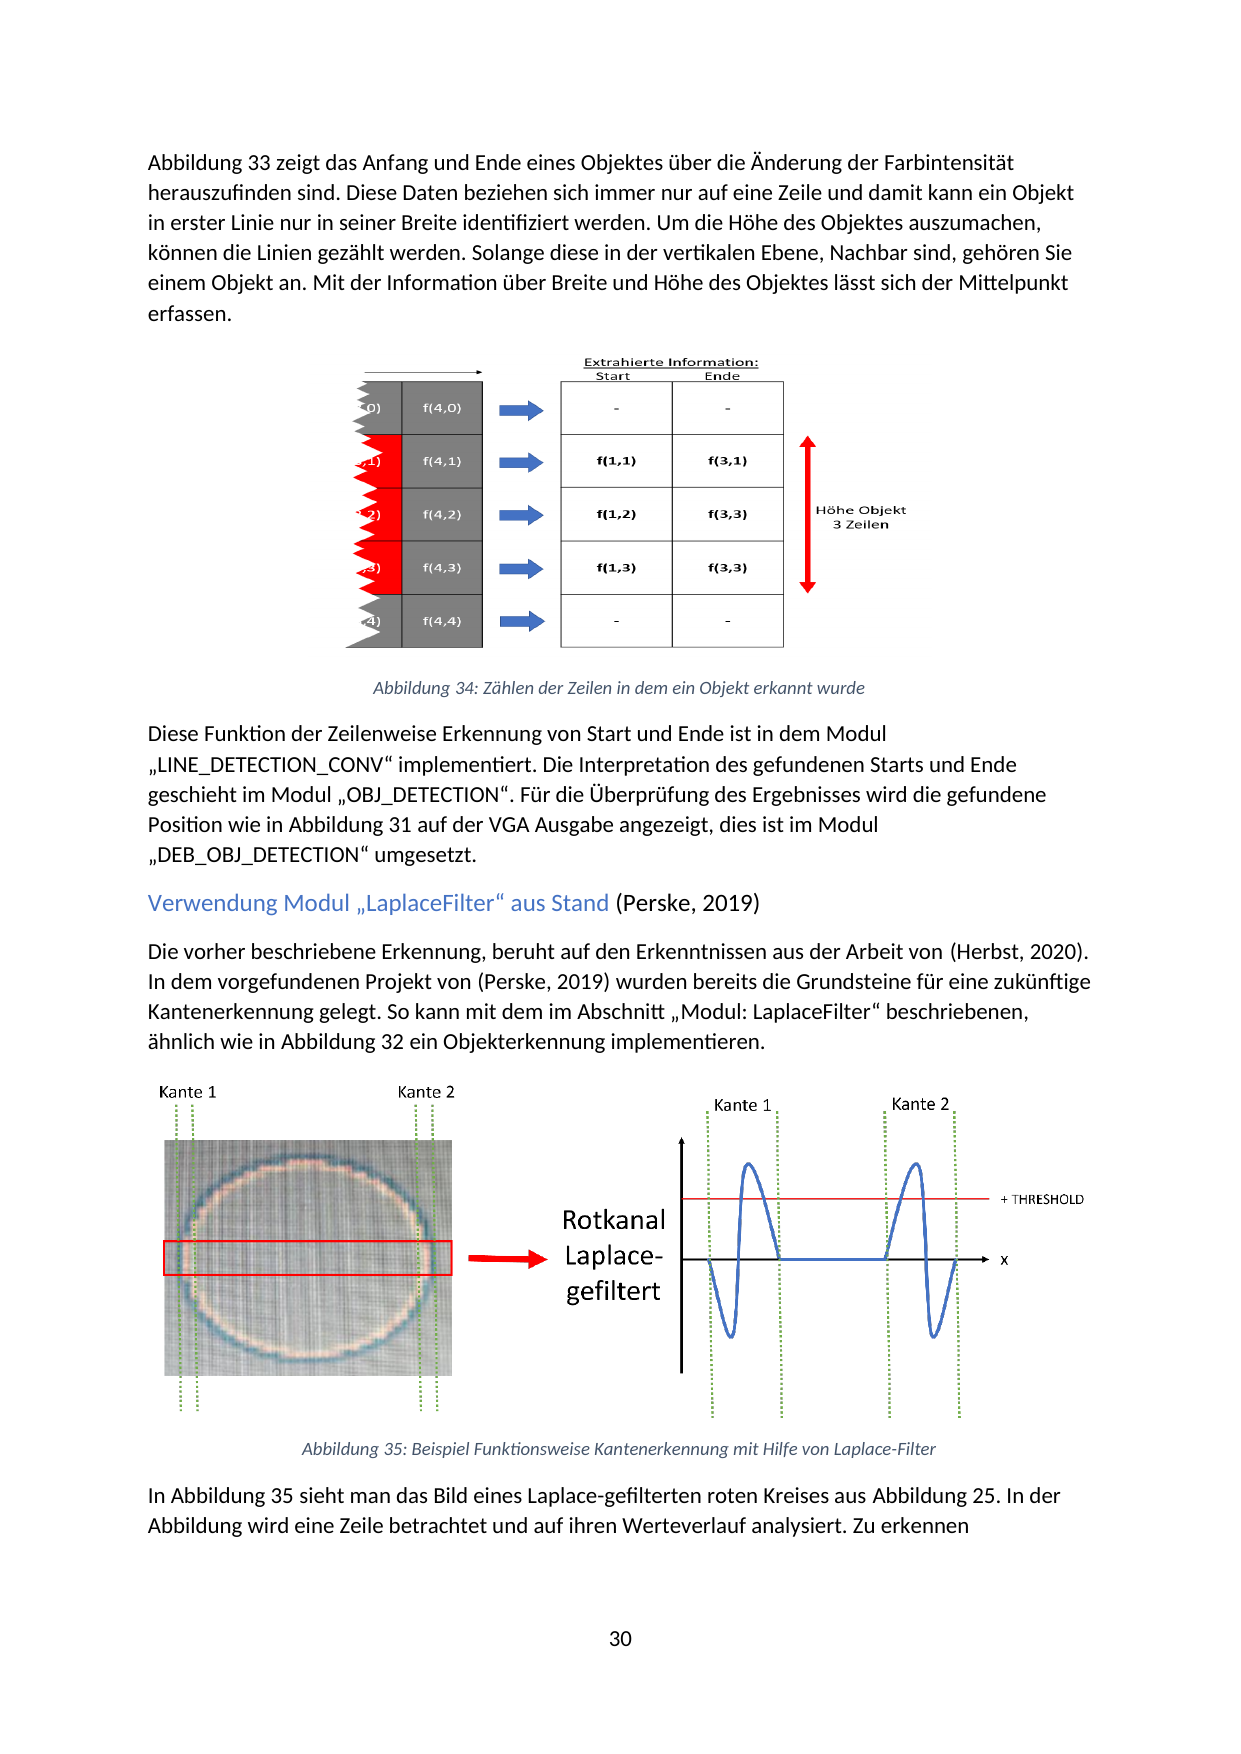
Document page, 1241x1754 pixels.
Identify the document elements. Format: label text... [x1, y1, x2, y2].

picture [307, 345, 933, 657]
text Abbildung 31 zeigt das Anfang und Ende eines Objektes über die Änderung der Farbintensität herauszufinden sind. Diese Daten beziehen sich immer nur auf eine Zeile und damit kann ein Objekt in erster Linie nur in seiner Breite identifiziert werden. Um die Höhe des Objektes auszumachen, können die Linien gezählt werden. Solange diese in der vertikalen Ebene, Nachbar sind, gehören Sie einem Objekt an. Mit der Information über Breite und Höhe des Objektes lässt sich der Mittelpunkt erfassen. [148, 148, 1093, 327]
text Die vorher beschriebene Erkennung, beruht auf den Erkenntnissen aus der Arbeit von . In dem vorgefundenen Projekt von wurden bereits die Grundsteine für eine zukünftige Kantenerkennung gelegt. So kann mit dem im Abschnitt „Modul: LaplaceFilter“ beschriebenen, ähnlich wie in Abbildung 32 ein Objekterkennung implementieren. [148, 937, 1093, 1056]
picture [147, 1074, 1093, 1419]
text Diese Funktion der Zeilenweise Erkennung von Start und Ende ist in dem Modul „LINE_DETECTION_CONV“ implementiert. Die Interpretation des gefundenen Starts und Ende geschieht im Modul „OBJ_DETECTION“. Für die Überprüfung des Ergebnisses wird die gefundene Position wie in Abbildung 29 auf der VGA Ausgabe angezeigt, dies ist im Modul „DEB_OBJ_DETECTION“ umgesetzt. [148, 719, 1093, 868]
text Verwendung Modul „LaplaceFilter“ aus Stand [148, 887, 1093, 918]
text In Abbildung 35 sieht man das Bild eines Laplace-gefilterten roten Kreises aus Abbildung 25. In der Abbildung wird eine Zeile betrachtet und auf ihren Werteverlauf analysiert. Zu erkennen [148, 1481, 1093, 1539]
